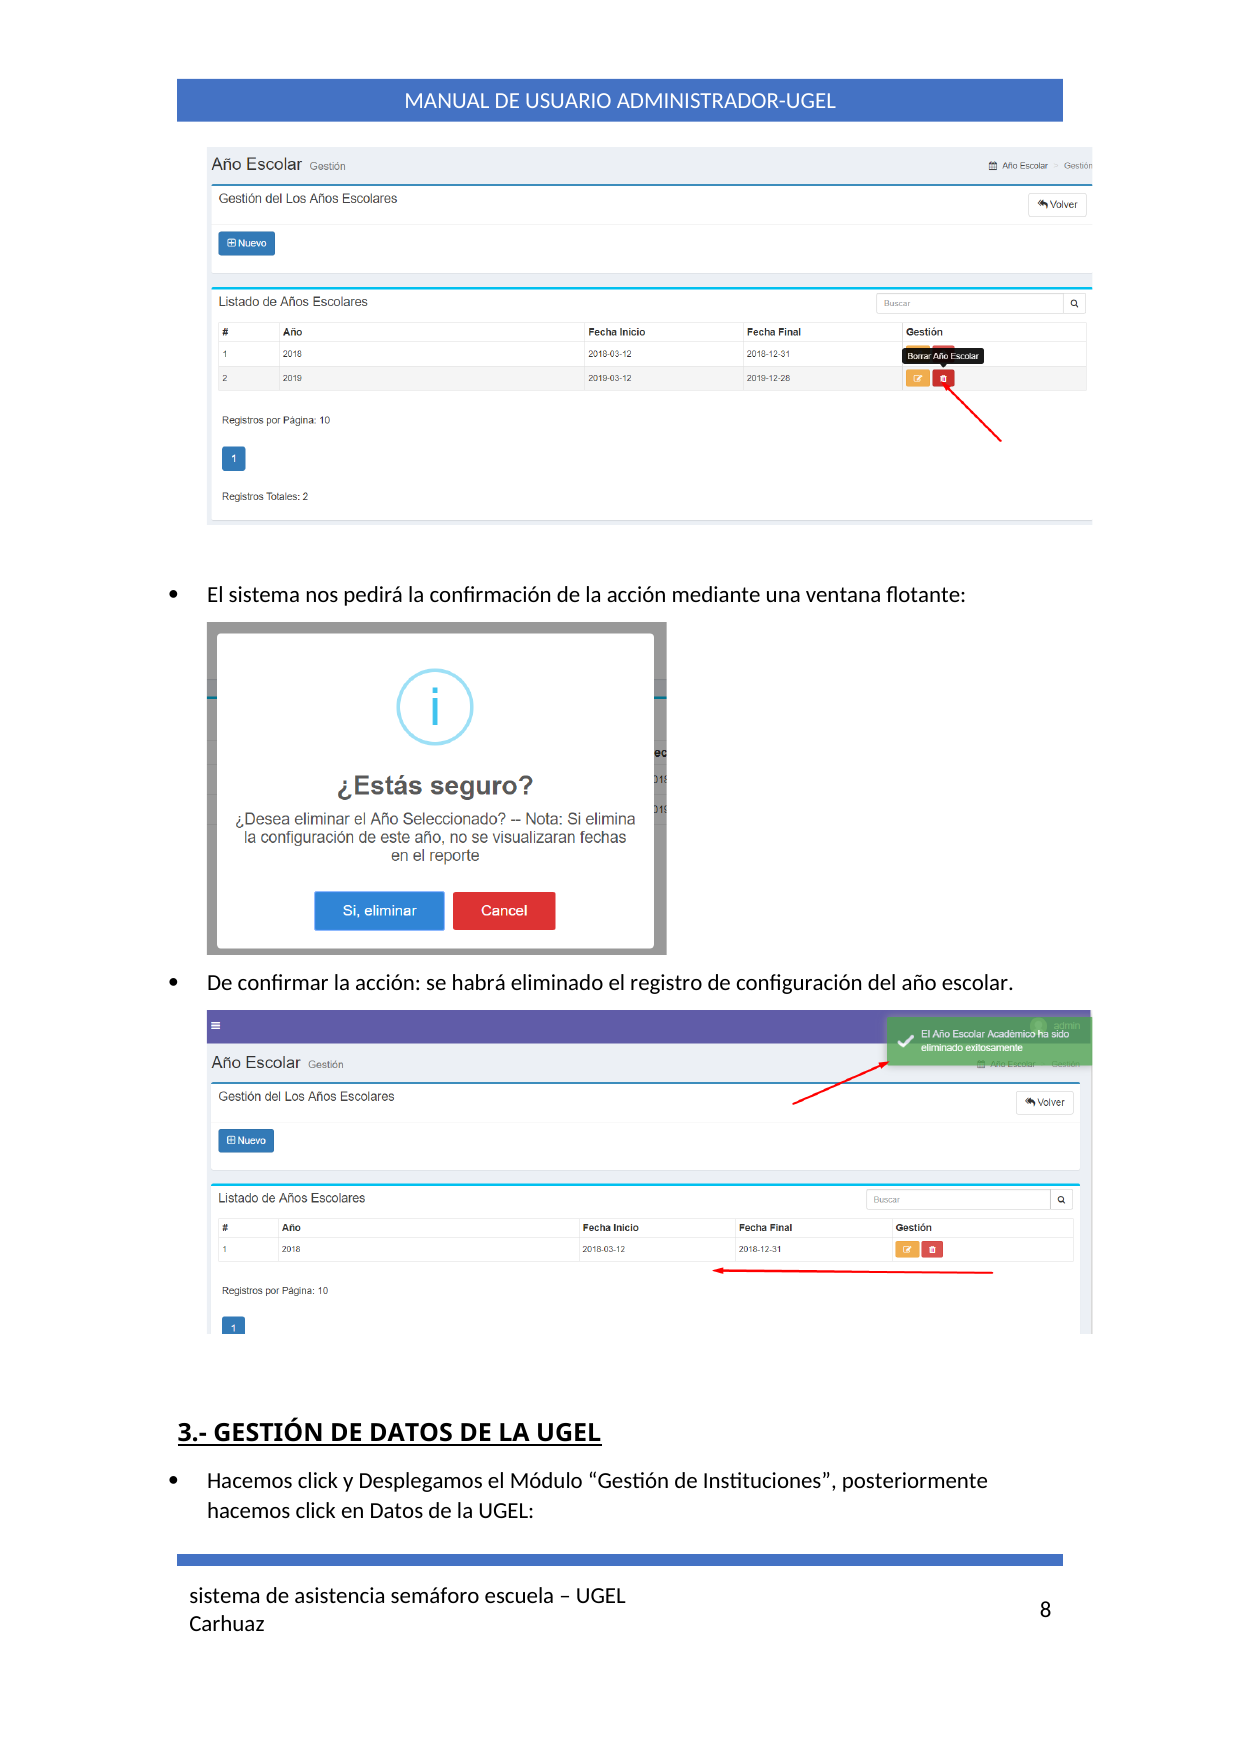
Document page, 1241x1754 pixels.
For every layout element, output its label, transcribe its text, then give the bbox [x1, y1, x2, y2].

list El sistema nos pedirá la confirmación de la acción mediante una ventana flotante: [169, 580, 1063, 608]
list Hacemos click y Desplegamos el Módulo “Gestión de Instituciones”, posteriormente hacemos click en Datos de la UGEL: [169, 1466, 1063, 1524]
list De confirmar la acción: se habrá eliminado el registro de configuración del año escolar. [169, 968, 1063, 996]
picture [206, 1010, 1093, 1334]
picture [206, 147, 1093, 525]
picture [206, 622, 667, 955]
subtitle 3.- GESTIÓN DE DATOS DE LA UGEL [177, 1415, 1063, 1449]
